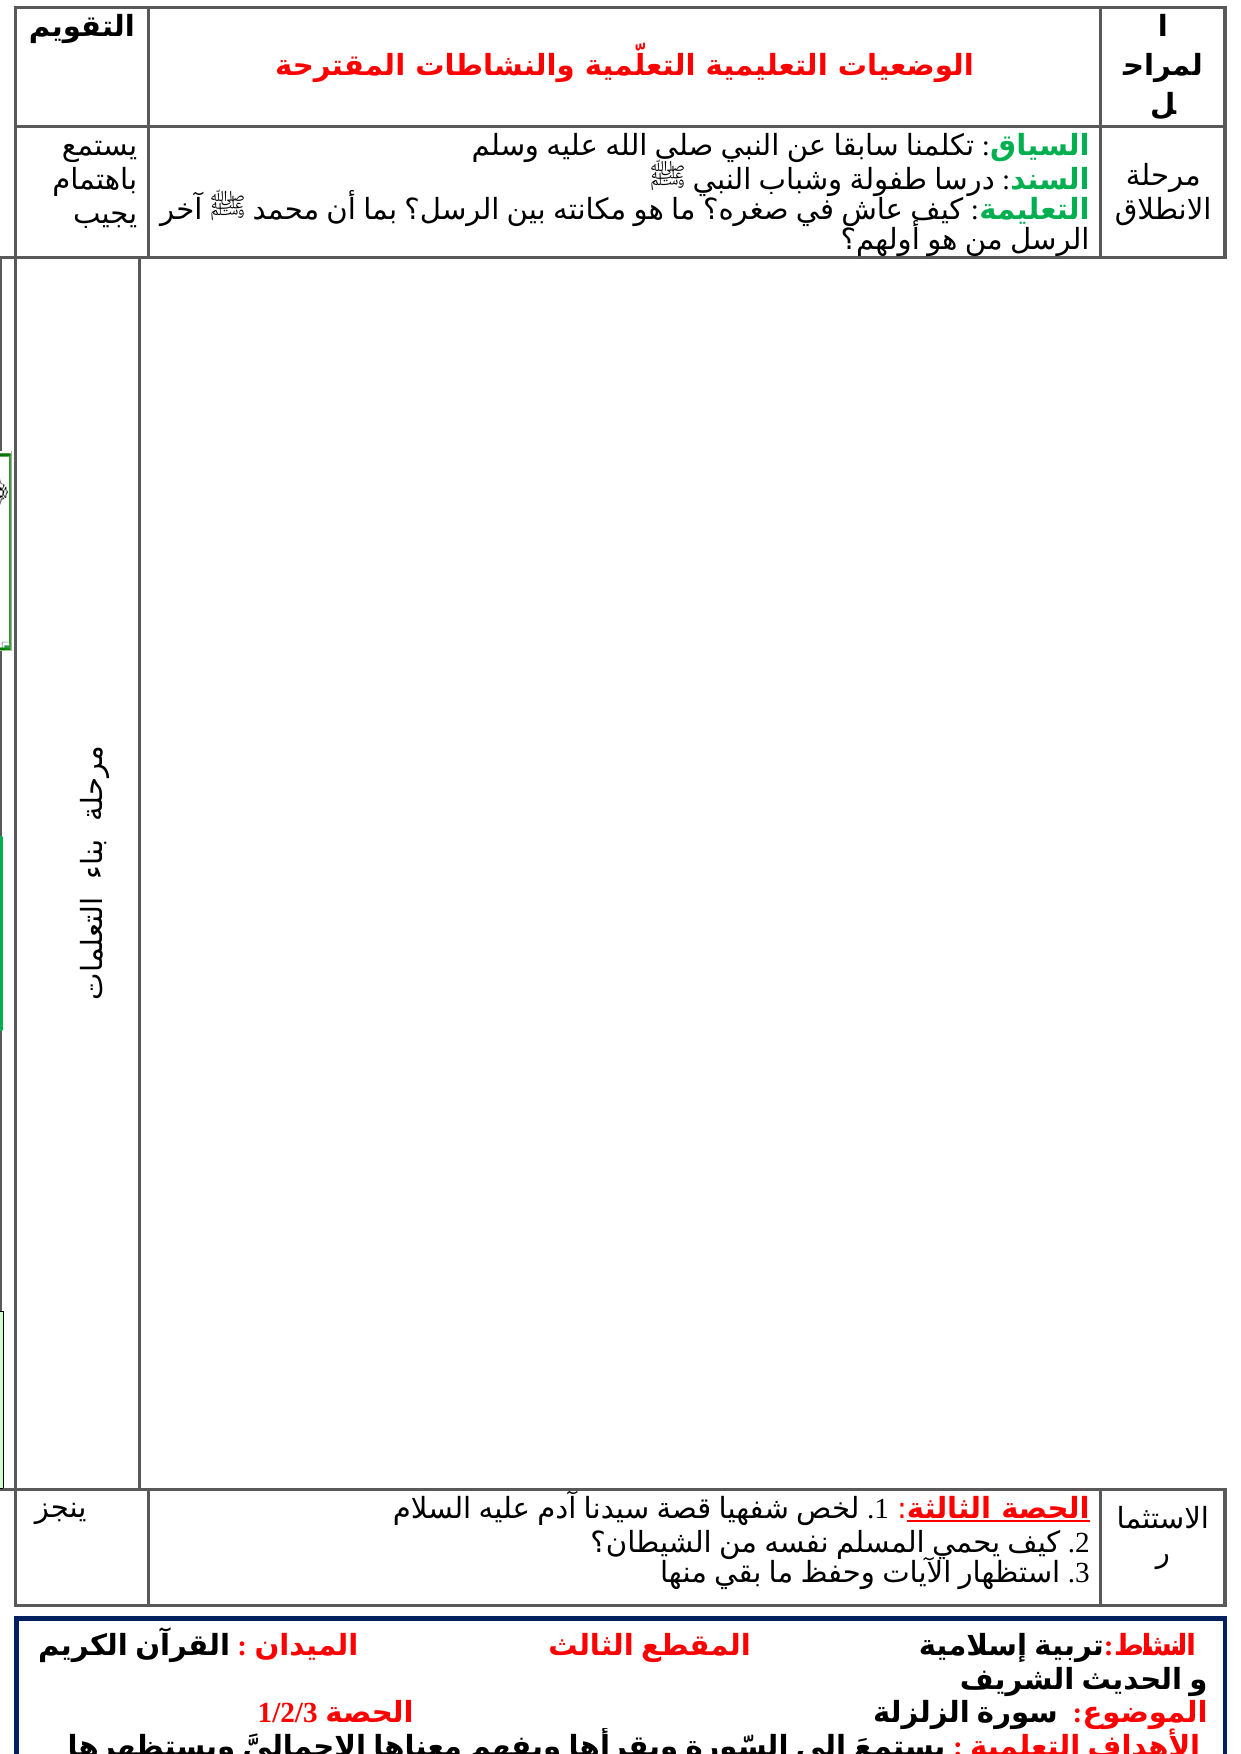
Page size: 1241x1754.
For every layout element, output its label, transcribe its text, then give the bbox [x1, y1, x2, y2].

table_cell ينجز [17, 1491, 147, 1604]
table_cell يستمع باهتمام يجيب [17, 128, 147, 256]
table_cell الحصة الثالثة: 1. لخص شفهيا قصة سيدنا آدم عليه السلام 2. كيف يحمي المسلم نفسه من الشيطان؟ 3. استظهار الآيات وحفظ ما بقي منها [150, 1491, 1099, 1604]
picture [0, 451, 12, 651]
table_cell مرحلة الانطلاق [1102, 128, 1223, 256]
table_cell السياق: تكلمنا سابقا عن النبي صلى الله عليه وسلم السند: درسا طفولة وشباب النبي ﷺ التعليمة: كيف عاش في صغره؟ ما هو مكانته بين الرسل؟ بما أن محمد ﷺ آخر الرسل من هو أولهم؟ [150, 128, 1099, 256]
table_header الوضعيات التعليمية التعلّمية والنشاطات المقترحة [150, 9, 1099, 125]
table_cell مرحلة بناء التعلمات [17, 259, 138, 1488]
table_cell الاستثمار [1102, 1491, 1223, 1604]
table_header المراحل [1102, 9, 1223, 125]
table_header التقويم [17, 9, 147, 125]
